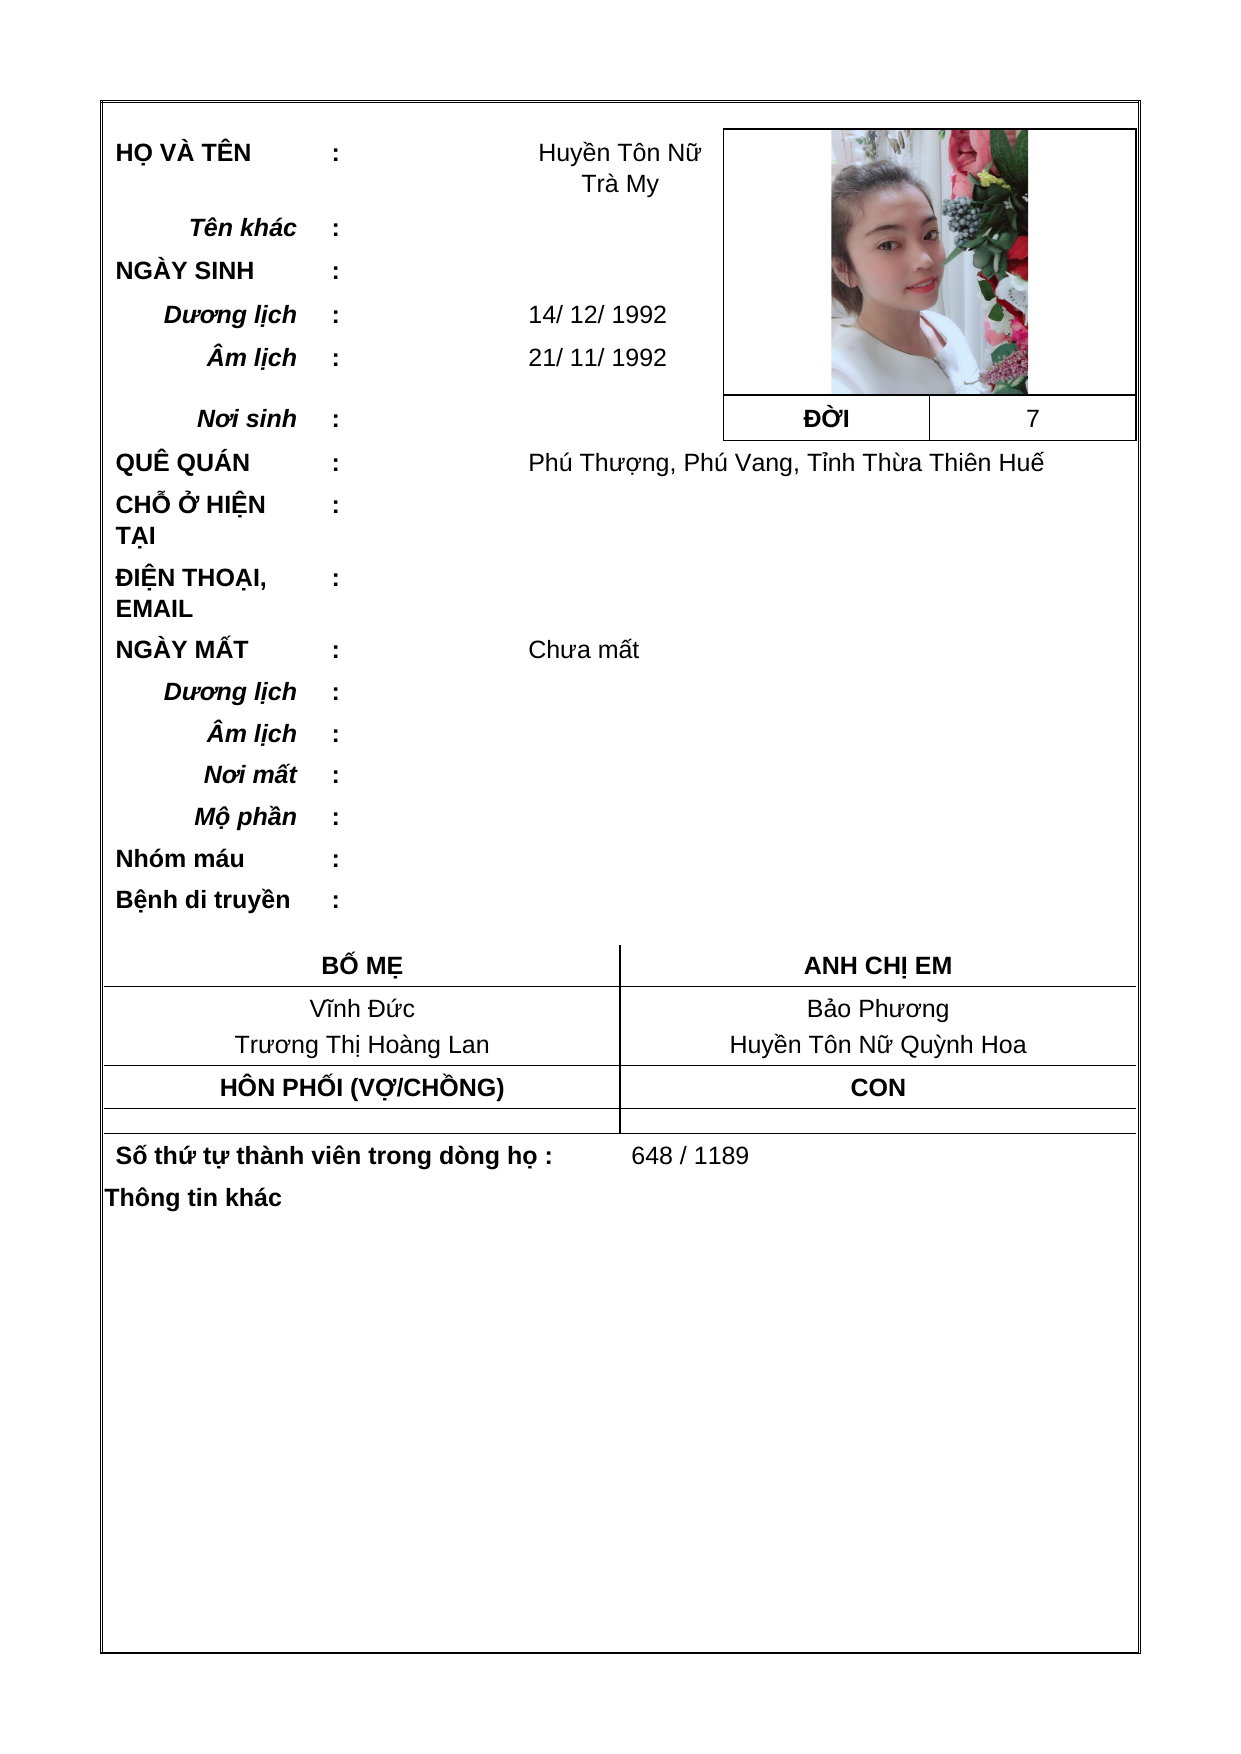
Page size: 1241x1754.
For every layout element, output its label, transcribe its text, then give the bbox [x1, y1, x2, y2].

text Thông tin khác [104, 1181, 1136, 1212]
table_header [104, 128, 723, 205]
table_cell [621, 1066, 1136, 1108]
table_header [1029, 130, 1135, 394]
picture [831, 130, 1029, 394]
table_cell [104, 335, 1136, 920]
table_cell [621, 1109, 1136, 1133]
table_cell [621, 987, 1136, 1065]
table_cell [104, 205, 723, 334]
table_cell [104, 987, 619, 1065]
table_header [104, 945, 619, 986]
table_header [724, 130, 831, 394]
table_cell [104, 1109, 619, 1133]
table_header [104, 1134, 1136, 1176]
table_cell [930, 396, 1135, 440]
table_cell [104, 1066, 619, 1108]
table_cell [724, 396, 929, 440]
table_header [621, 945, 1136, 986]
